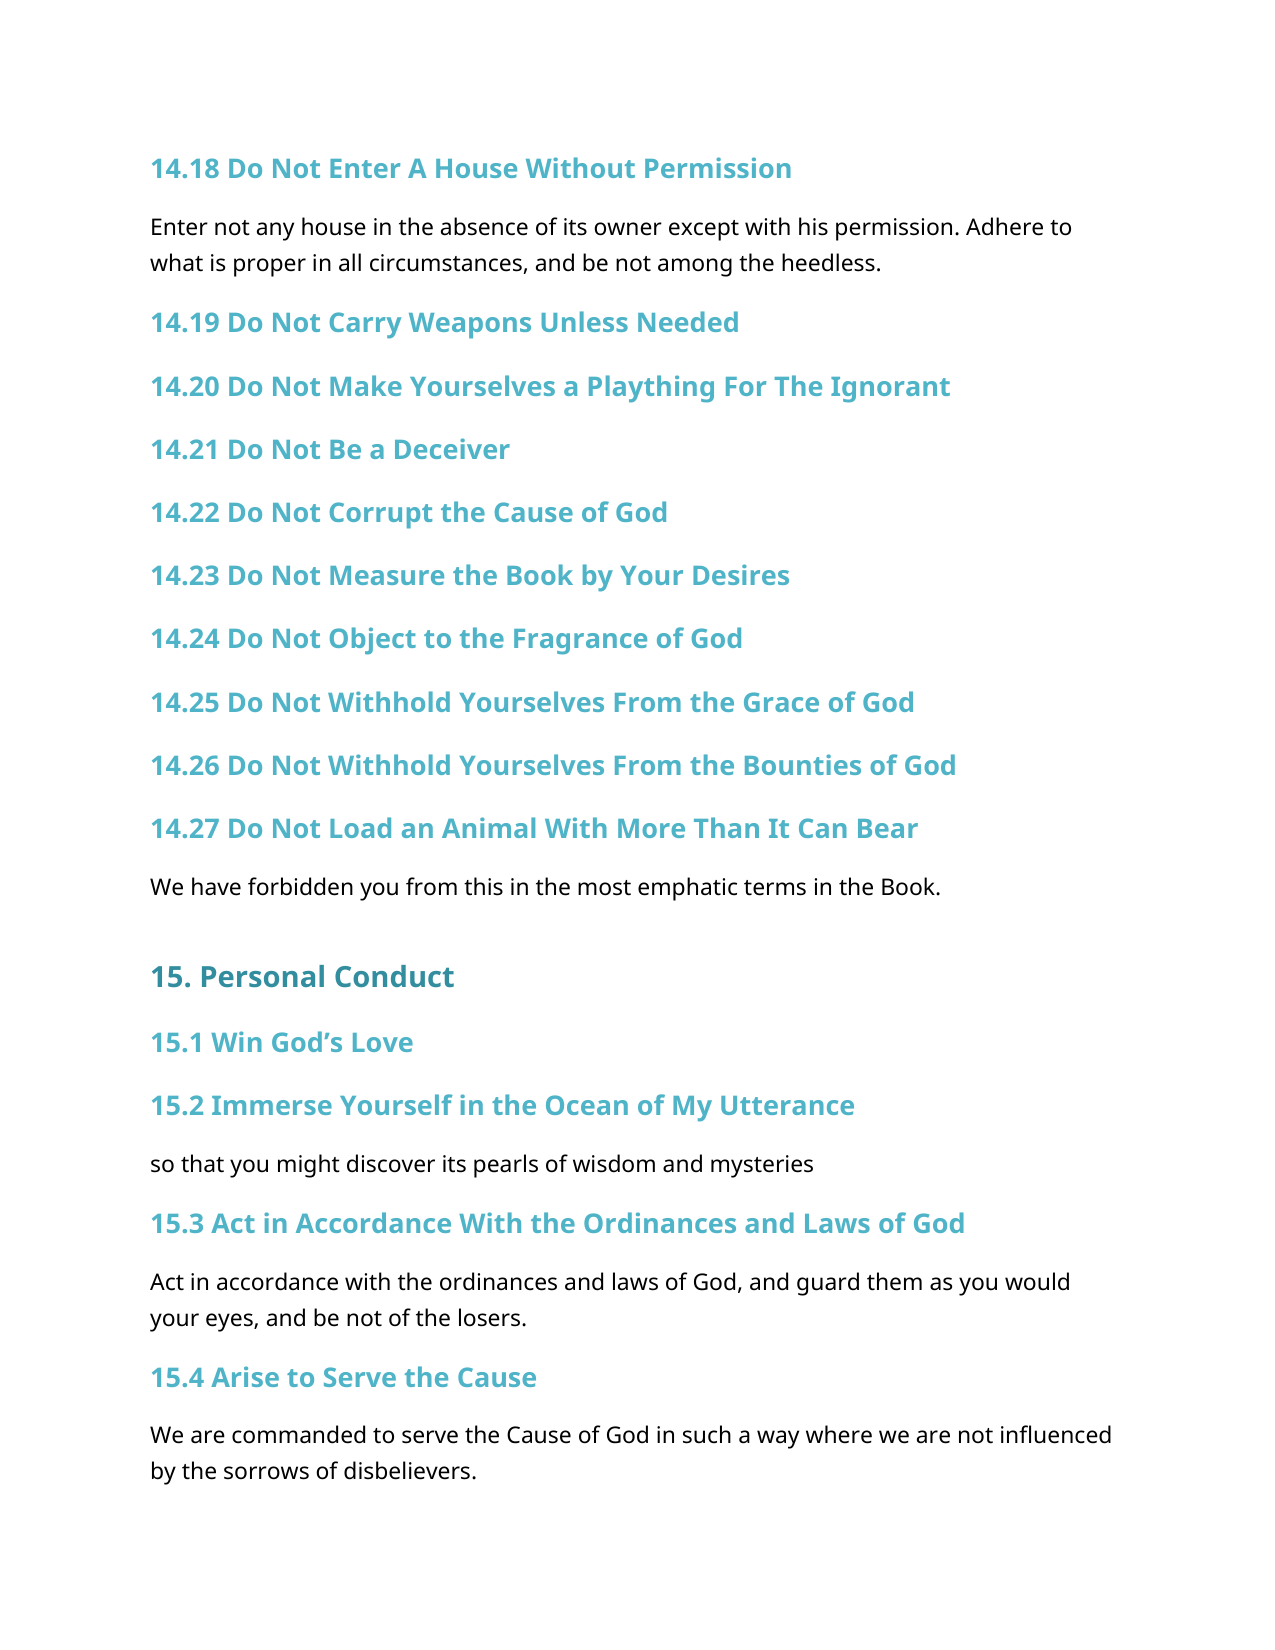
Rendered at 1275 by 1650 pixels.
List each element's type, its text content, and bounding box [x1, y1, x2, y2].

subtitle 14.18 Do Not Enter A House Without Permission [150, 150, 1125, 187]
subtitle 15.4 Arise to Serve the Cause [150, 1358, 1125, 1395]
text Enter not any house in the absence of its owner except with his permission. Adhere to what is proper in all circumstances, and be not among the heedless. [150, 211, 1125, 278]
subtitle 14.21 Do Not Be a Deceiver [150, 430, 1125, 467]
subtitle 14.27 Do Not Load an Animal With More Than It Can Bear [150, 810, 1125, 847]
text We have forbidden you from this in the most emphatic terms in the Book. [150, 871, 1125, 902]
text We are commanded to serve the Cause of God in such a way where we are not influenced by the sorrows of disbelievers. [150, 1419, 1125, 1487]
subtitle 15. Personal Conduct [150, 957, 1125, 996]
subtitle 14.19 Do Not Carry Weapons Unless Needed [150, 304, 1125, 341]
subtitle 15.1 Win God’s Love [150, 1023, 1125, 1060]
subtitle 14.26 Do Not Withhold Yourselves From the Bounties of God [150, 746, 1125, 783]
subtitle 15.2 Immerse Yourself in the Ocean of My Utterance [150, 1086, 1125, 1123]
text so that you might discover its pearls of wisdom and mysteries [150, 1148, 1125, 1179]
subtitle 14.20 Do Not Make Yourselves a Plaything For The Ignorant [150, 367, 1125, 404]
subtitle 14.25 Do Not Withhold Yourselves From the Grace of God [150, 683, 1125, 720]
subtitle 14.23 Do Not Measure the Book by Your Desires [150, 557, 1125, 594]
text Act in accordance with the ordinances and laws of God, and guard them as you would your eyes, and be not of the losers. [150, 1266, 1125, 1333]
subtitle 15.3 Act in Accordance With the Ordinances and Laws of God [150, 1204, 1125, 1241]
subtitle 14.24 Do Not Object to the Fragrance of God [150, 620, 1125, 657]
subtitle 14.22 Do Not Corrupt the Cause of God [150, 493, 1125, 530]
